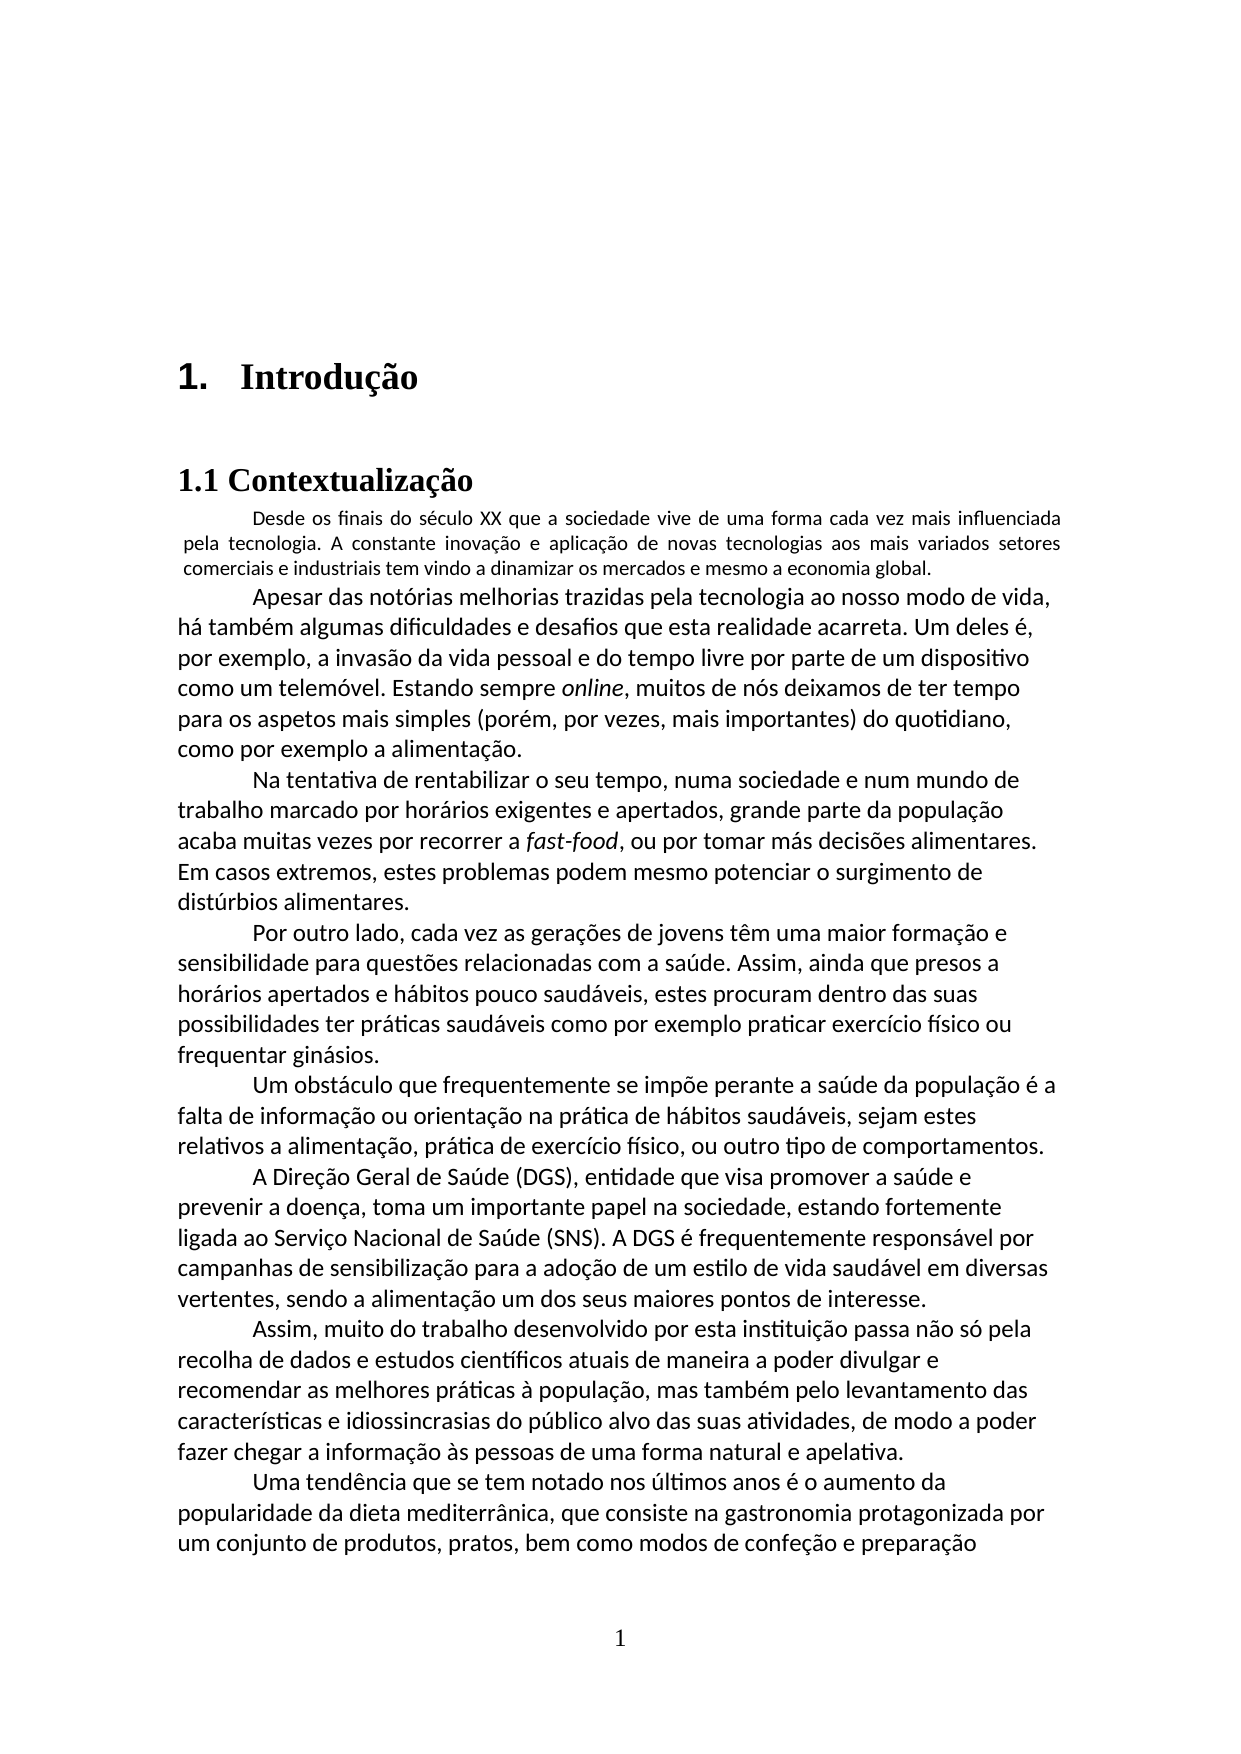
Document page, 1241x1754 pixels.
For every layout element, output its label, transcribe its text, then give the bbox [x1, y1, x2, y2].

text Apesar das notórias melhorias trazidas pela tecnologia ao nosso modo de vida, há também algumas dificuldades e desafios que esta realidade acarreta. Um deles é, por exemplo, a invasão da vida pessoal e do tempo livre por parte de um dispositivo como um telemóvel. Estando sempre online, muitos de nós deixamos de ter tempo para os aspetos mais simples (porém, por vezes, mais importantes) do quotidiano, como por exemplo a alimentação. [177, 581, 1063, 764]
text Na tentativa de rentabilizar o seu tempo, numa sociedade e num mundo de trabalho marcado por horários exigentes e apertados, grande parte da população acaba muitas vezes por recorrer a fast-food, ou por tomar más decisões alimentares. Em casos extremos, estes problemas podem mesmo potenciar o surgimento de distúrbios alimentares. [177, 764, 1063, 917]
text Um obstáculo que frequentemente se impõe perante a saúde da população é a falta de informação ou orientação na prática de hábitos saudáveis, sejam estes relativos a alimentação, prática de exercício físico, ou outro tipo de comportamentos. [177, 1069, 1063, 1161]
text A Direção Geral de Saúde (DGS), entidade que visa promover a saúde e prevenir a doença, toma um importante papel na sociedade, estando fortemente ligada ao Serviço Nacional de Saúde (SNS). A DGS é frequentemente responsável por campanhas de sensibilização para a adoção de um estilo de vida saudável em diversas vertentes, sendo a alimentação um dos seus maiores pontos de interesse. [177, 1161, 1063, 1313]
text Por outro lado, cada vez as gerações de jovens têm uma maior formação e sensibilidade para questões relacionadas com a saúde. Assim, ainda que presos a horários apertados e hábitos pouco saudáveis, estes procuram dentro das suas possibilidades ter práticas saudáveis como por exemplo praticar exercício físico ou frequentar ginásios. [177, 917, 1063, 1069]
text Assim, muito do trabalho desenvolvido por esta instituição passa não só pela recolha de dados e estudos científicos atuais de maneira a poder divulgar e recomendar as melhores práticas à população, mas também pelo levantamento das características e idiossincrasias do público alvo das suas atividades, de modo a poder fazer chegar a informação às pessoas de uma forma natural e apelativa. [177, 1313, 1063, 1466]
text Introdução [177, 354, 1063, 398]
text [177, 1466, 1063, 1558]
text Desde os finais do século XX que a sociedade vive de uma forma cada vez mais influenciada pela tecnologia. A constante inovação e aplicação de novas tecnologias aos mais variados setores comerciais e industriais tem vindo a dinamizar os mercados e mesmo a economia global. [183, 505, 1063, 581]
subtitle 1.1 Contextualização [177, 460, 1063, 498]
